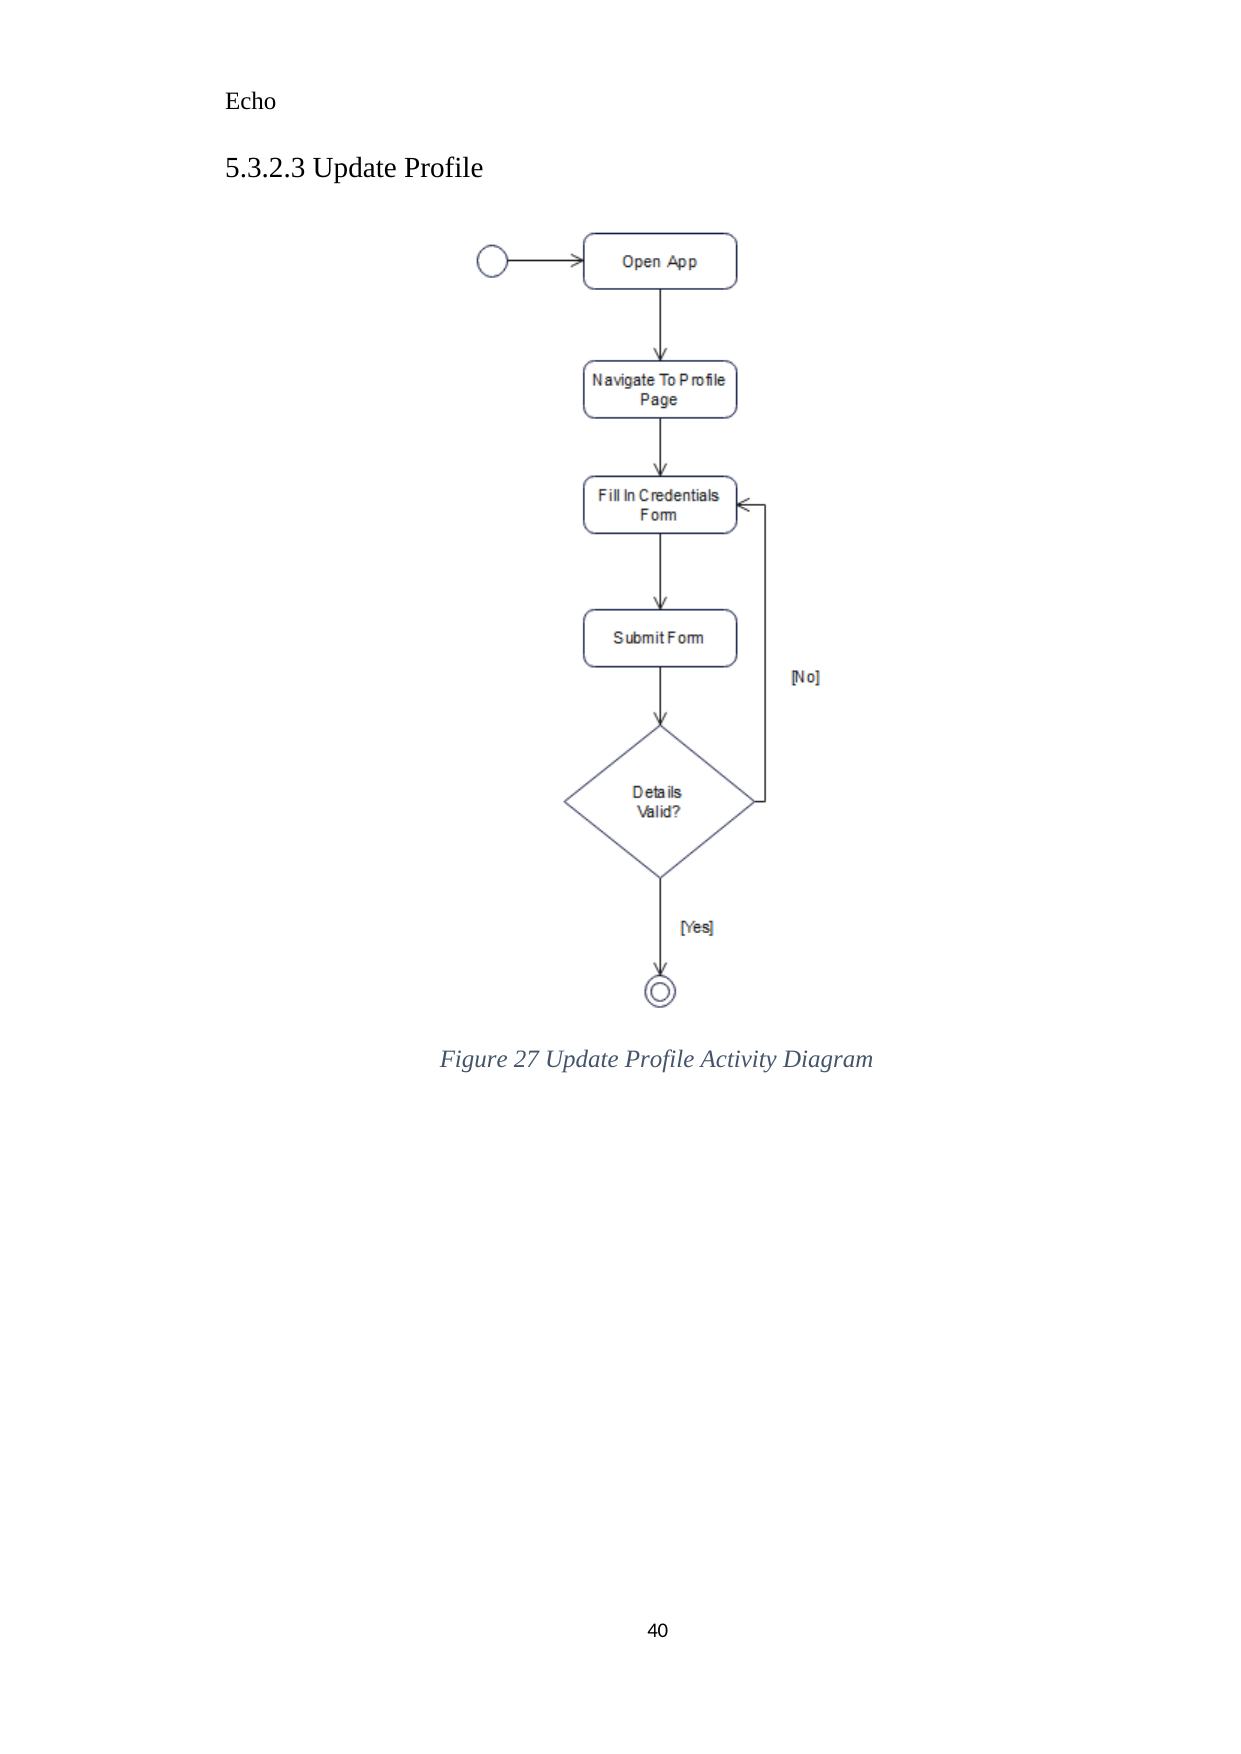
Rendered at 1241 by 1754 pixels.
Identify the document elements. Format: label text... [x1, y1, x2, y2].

picture [441, 212, 874, 1020]
text 5.3.2.3 Update Profile [225, 150, 1090, 183]
